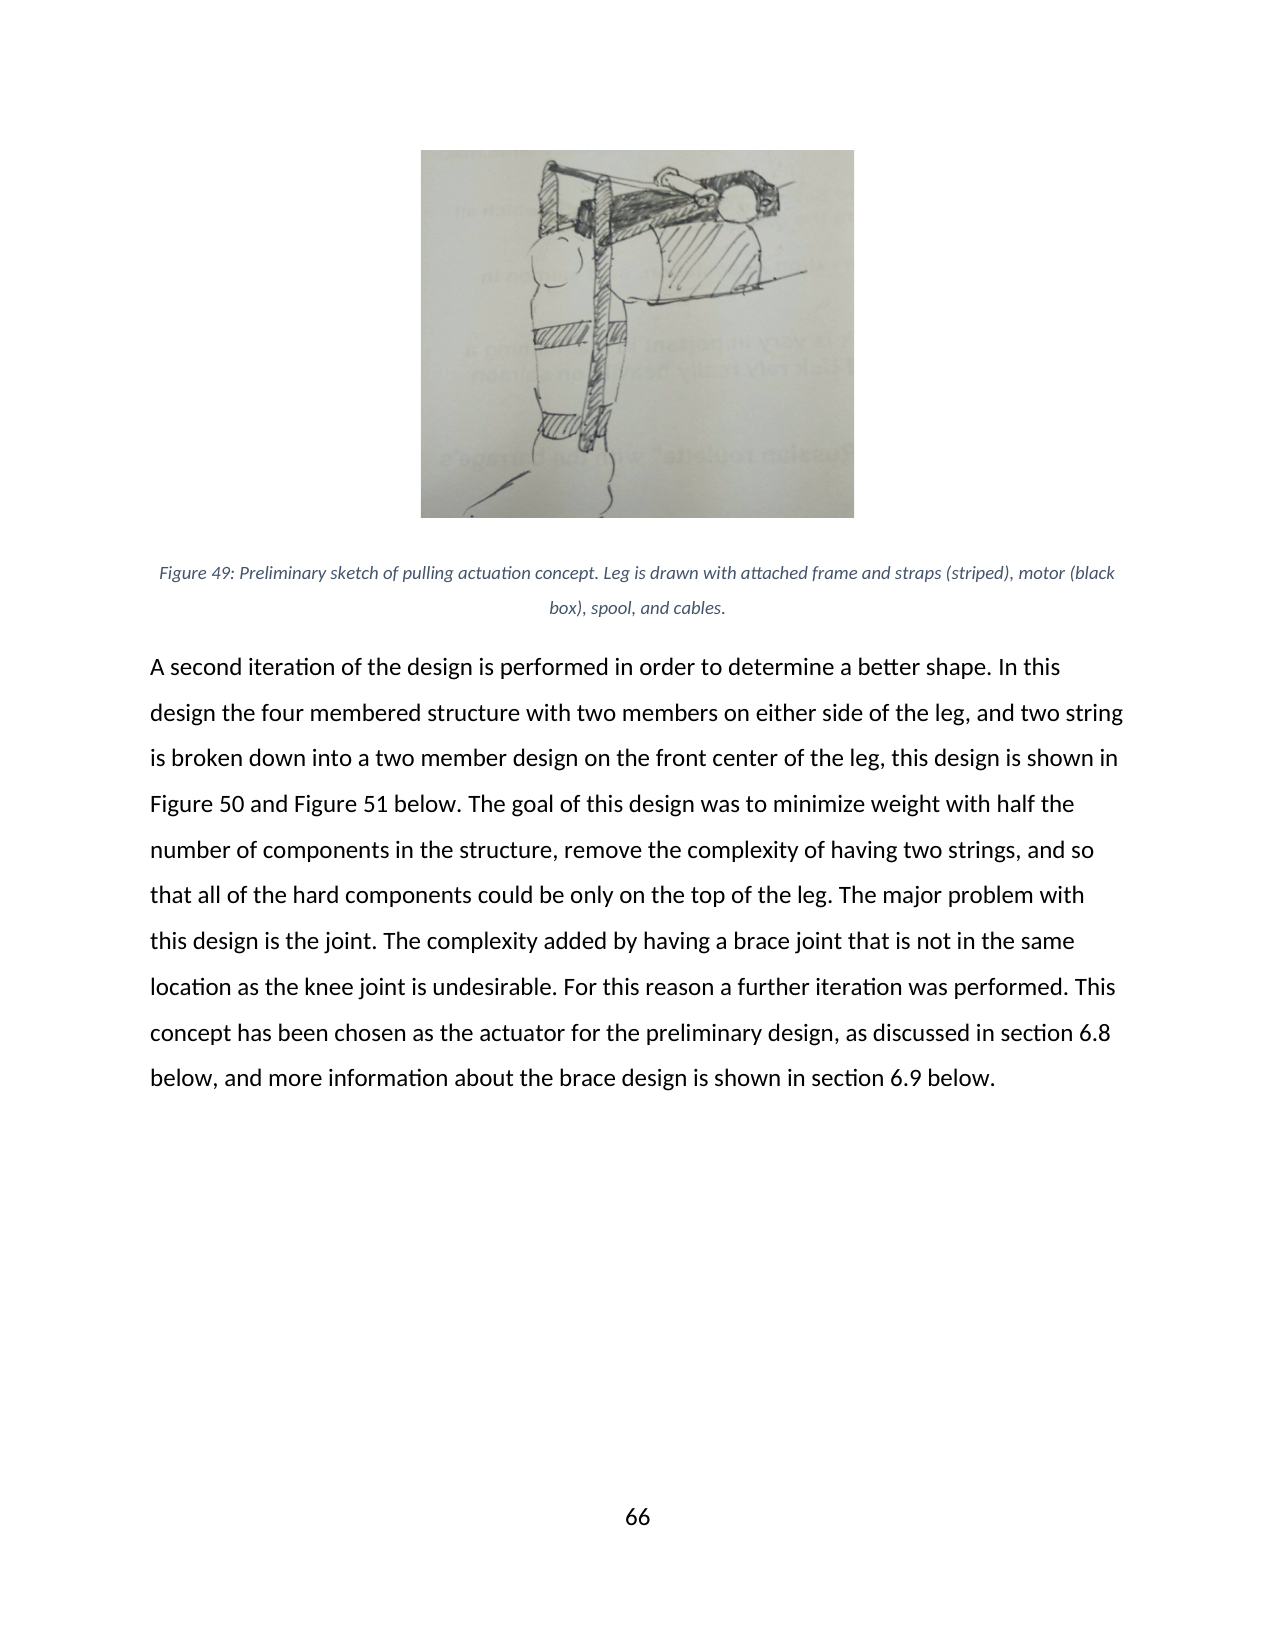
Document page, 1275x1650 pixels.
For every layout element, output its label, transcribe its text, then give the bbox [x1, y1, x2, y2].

picture [420, 150, 855, 518]
text A second iteration of the design is performed in order to determine a better shape. In this design the four membered structure with two members on either side of the leg, and two string is broken down into a two member design on the front center of the leg, this design is shown in Figure 50 and Figure 51 below. The goal of this design was to minimize weight with half the number of components in the structure, remove the complexity of having two strings, and so that all of the hard components could be only on the top of the leg. The major problem with this design is the joint. The complexity added by having a brace joint that is not in the same location as the knee joint is undesirable. For this reason a further iteration was performed. This concept has been chosen as the actuator for the preliminary design, as discussed in section 6.8 below, and more information about the brace design is shown in section 6.9 below. [150, 651, 1125, 1093]
